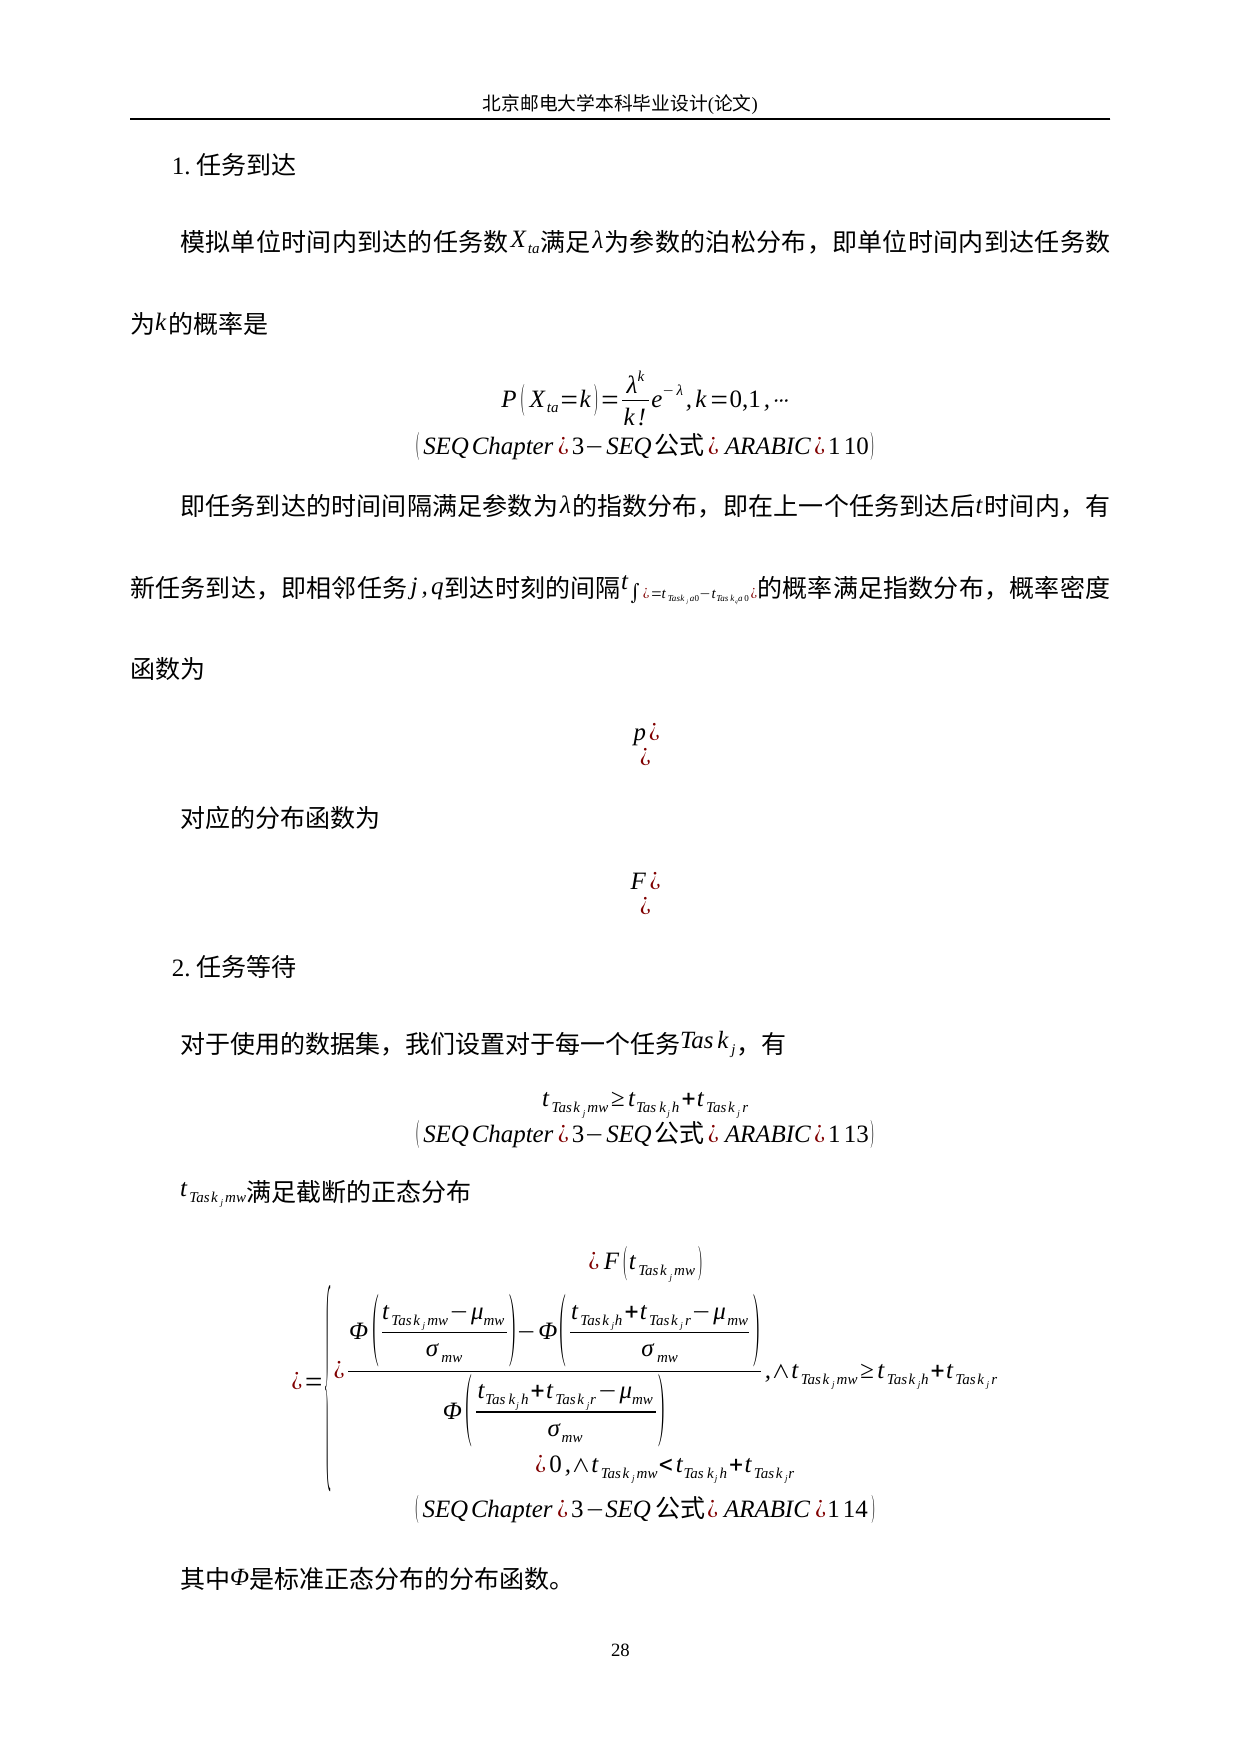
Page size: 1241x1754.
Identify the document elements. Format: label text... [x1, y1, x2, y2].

text 对应的分布函数为 [130, 783, 1110, 851]
text 对于使用的数据集，我们设置对于每一个任务，有 [130, 1008, 1110, 1076]
subtitle 任务等待 [172, 931, 1110, 999]
text 其中是标准正态分布的分布函数。 [130, 1544, 1110, 1612]
text 模拟单位时间内到达的任务数满足为参数的泊松分布，即单位时间内到达任务数为的概率是 [130, 207, 1110, 356]
text 满足截断的正态分布 [130, 1157, 1110, 1225]
subtitle 任务到达 [172, 130, 1110, 198]
text 即任务到达的时间间隔满足参数为的指数分布，即在上一个任务到达后时间内，有新任务到达，即相邻任务到达时刻的间隔的概率满足指数分布，概率密度函数为 [130, 471, 1110, 702]
